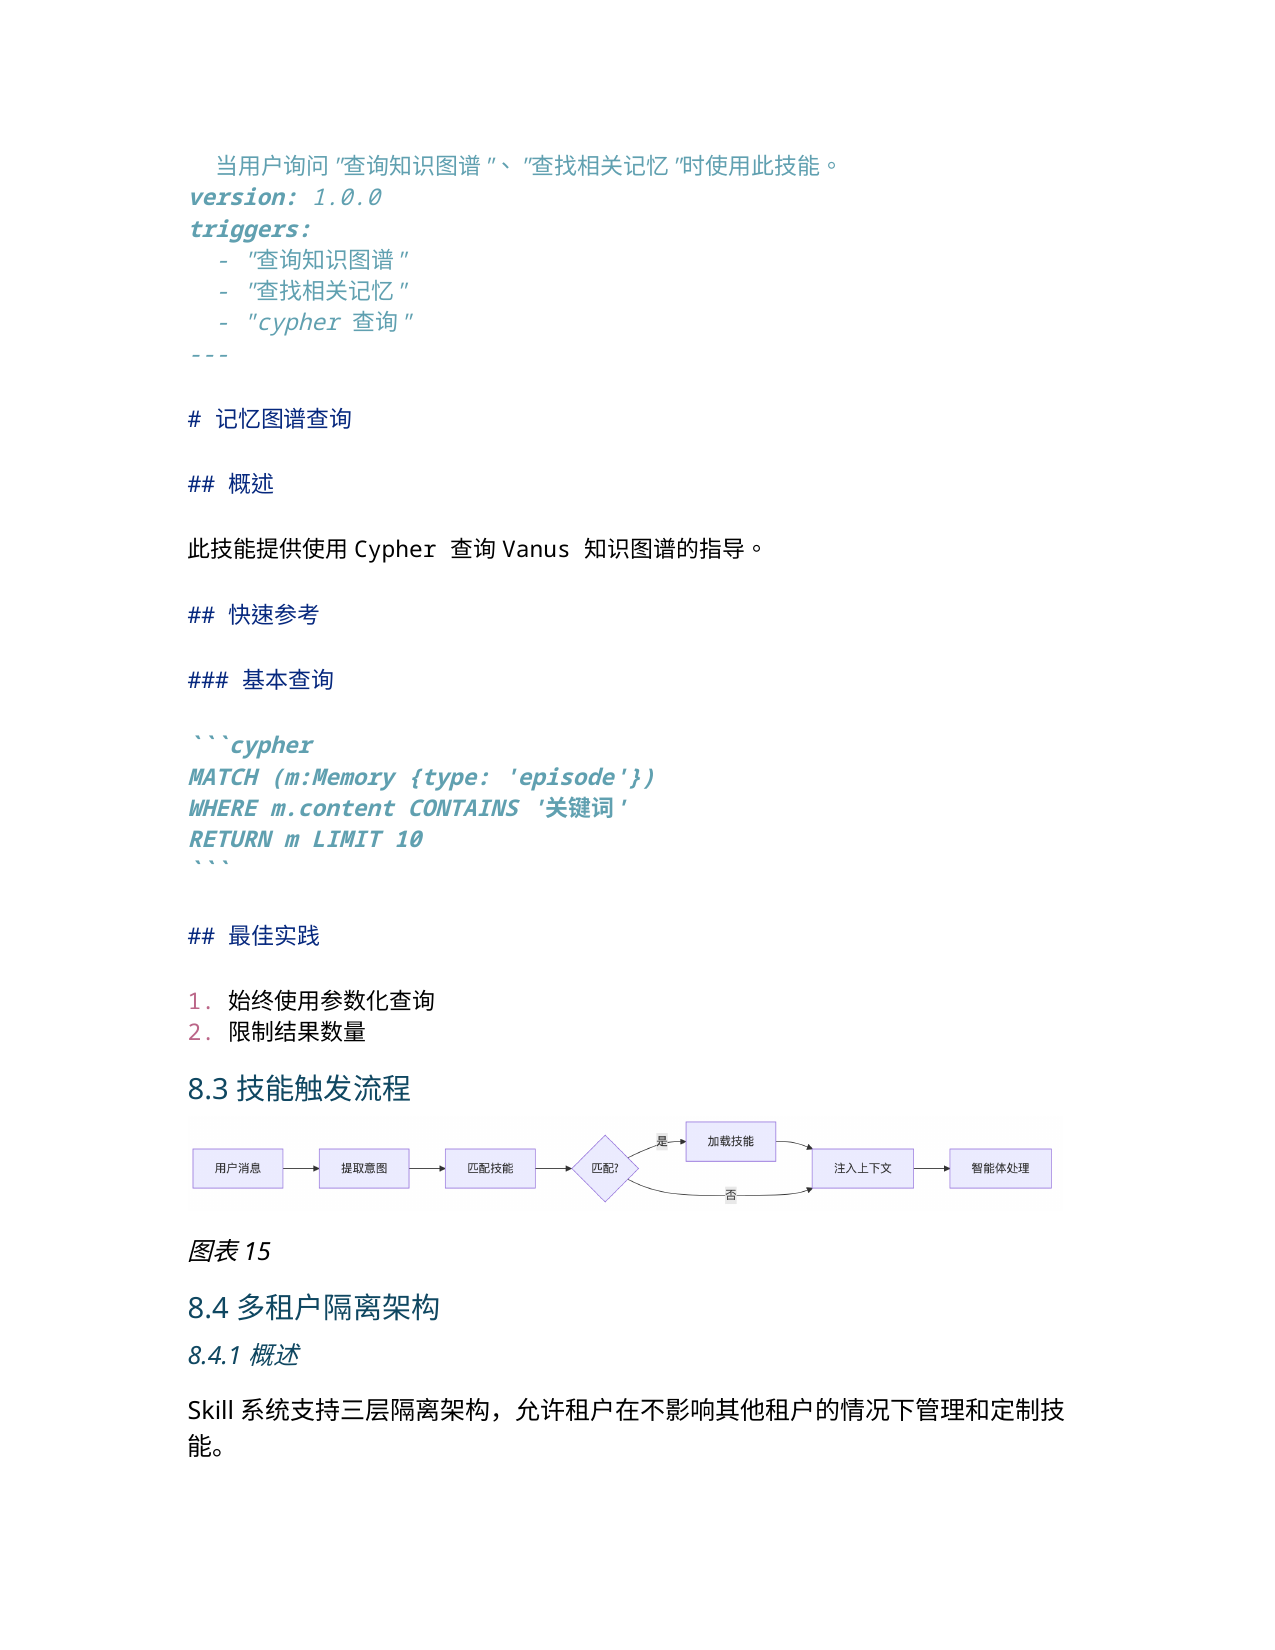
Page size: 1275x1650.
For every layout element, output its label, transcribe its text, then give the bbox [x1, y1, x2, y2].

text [187, 150, 1087, 1047]
subtitle 8.4.1 概述 [187, 1335, 1087, 1372]
subtitle 8.3 技能触发流程 [187, 1068, 1087, 1108]
picture [187, 1116, 1063, 1211]
subtitle 8.4 多租户隔离架构 [187, 1285, 1087, 1327]
text Skill 系统支持三层隔离架构，允许租户在不影响其他租户的情况下管理和定制技能。 [187, 1390, 1087, 1463]
text 图表 15 [187, 1232, 1087, 1268]
